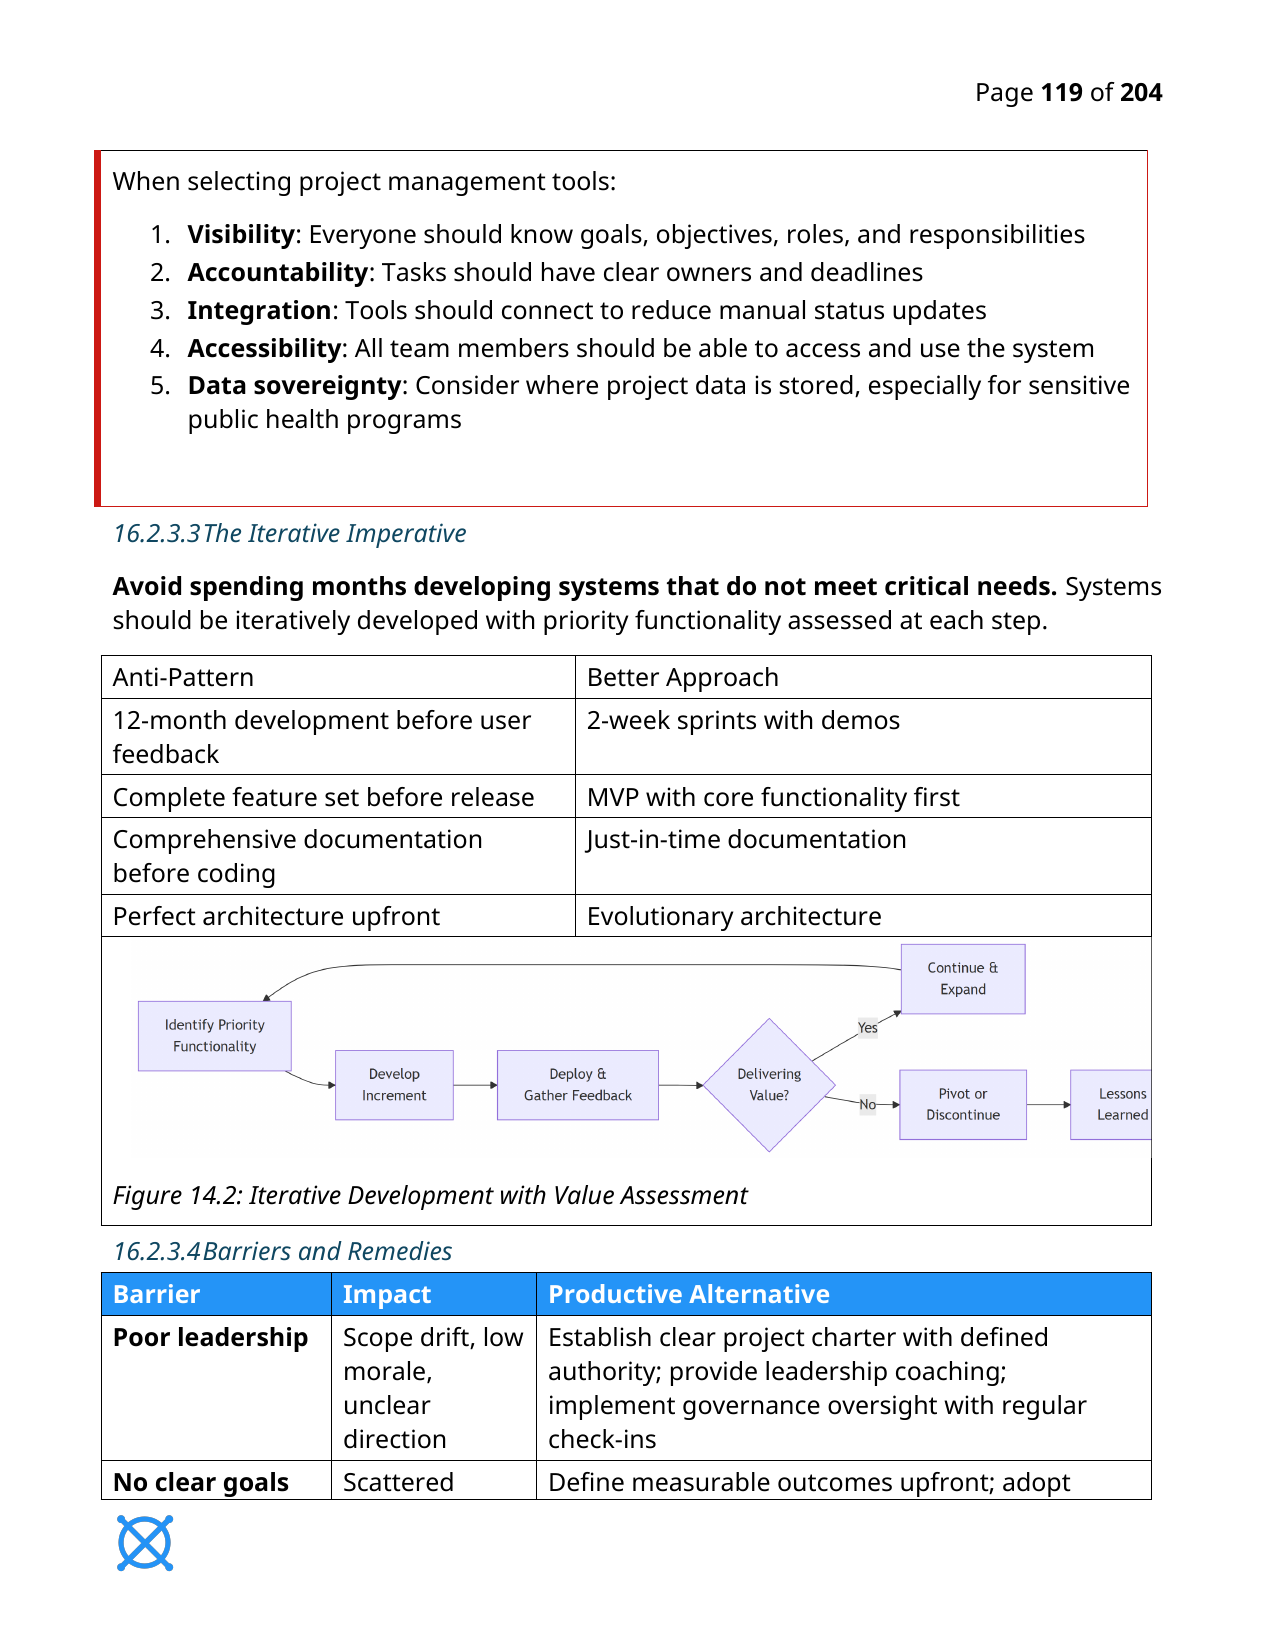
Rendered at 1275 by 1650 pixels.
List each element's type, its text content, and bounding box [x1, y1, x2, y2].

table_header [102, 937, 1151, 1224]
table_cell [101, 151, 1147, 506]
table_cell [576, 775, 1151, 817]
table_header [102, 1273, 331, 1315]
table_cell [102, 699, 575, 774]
picture [112, 1511, 177, 1575]
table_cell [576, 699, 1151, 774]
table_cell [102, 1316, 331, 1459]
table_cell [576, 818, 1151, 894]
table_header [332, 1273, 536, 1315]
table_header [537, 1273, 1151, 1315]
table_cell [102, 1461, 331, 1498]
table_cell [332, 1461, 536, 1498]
subtitle Barriers and Remedies [112, 1234, 1162, 1268]
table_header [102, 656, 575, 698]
picture [131, 937, 1152, 1158]
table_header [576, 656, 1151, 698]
text Avoid spending months developing systems that do not meet critical needs. Systems should be iteratively developed with priority functionality assessed at each step. [112, 568, 1162, 636]
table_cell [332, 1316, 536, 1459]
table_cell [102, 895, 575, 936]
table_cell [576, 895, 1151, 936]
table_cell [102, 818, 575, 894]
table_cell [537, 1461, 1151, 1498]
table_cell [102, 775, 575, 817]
subtitle The Iterative Imperative [112, 515, 1162, 549]
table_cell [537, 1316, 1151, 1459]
